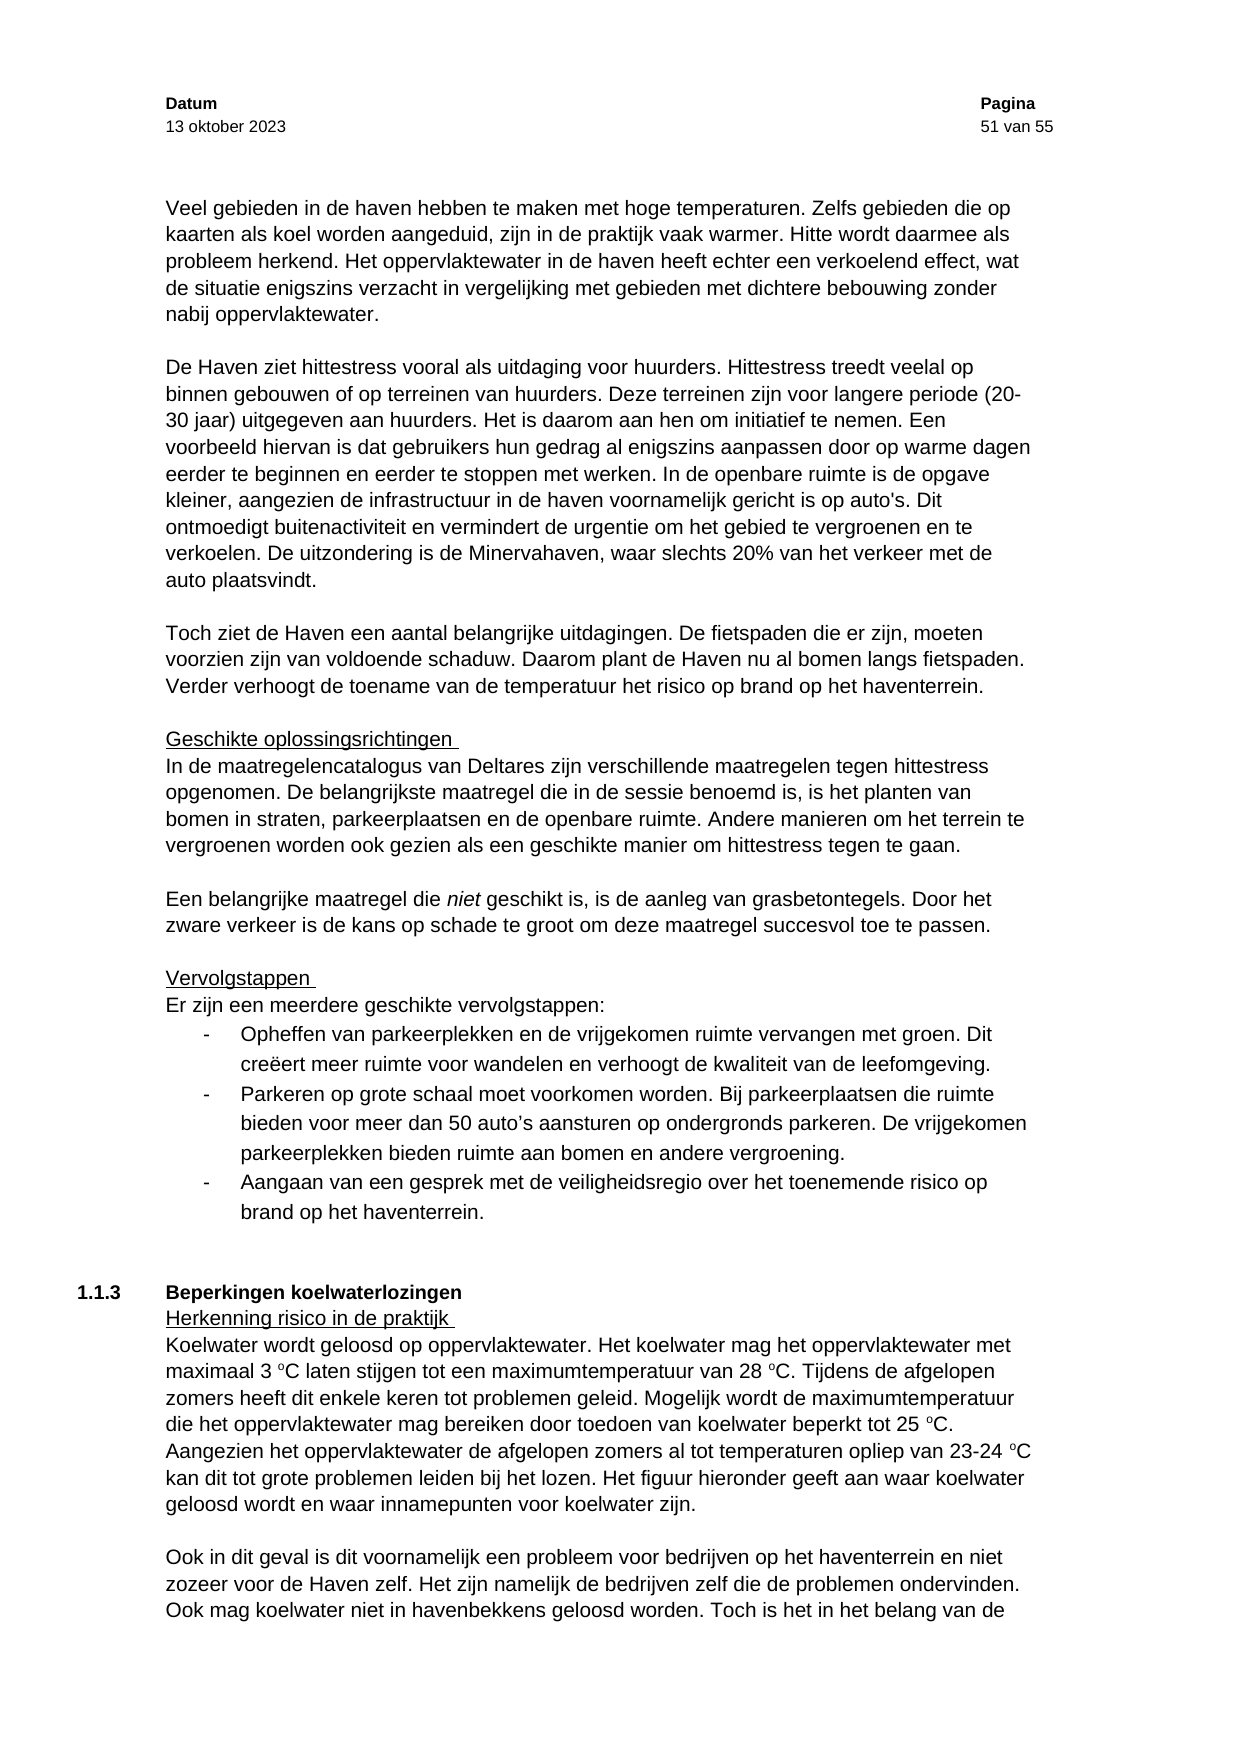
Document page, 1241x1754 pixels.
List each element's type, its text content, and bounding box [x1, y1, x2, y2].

subtitle Beperkingen koelwaterlozingen [77, 1277, 1033, 1303]
text Geschikte oplossingsrichtingen [165, 724, 1033, 751]
text Veel gebieden in de haven hebben te maken met hoge temperaturen. Zelfs gebieden die op kaarten als koel worden aangeduid, zijn in de praktijk vaak warmer. Hitte wordt daarmee als probleem herkend. Het oppervlaktewater in de haven heeft echter een verkoelend effect, wat de situatie enigszins verzacht in vergelijking met gebieden met dichtere bebouwing zonder nabij oppervlaktewater. [165, 193, 1033, 326]
text Toch ziet de Haven een aantal belangrijke uitdagingen. De fietspaden die er zijn, moeten voorzien zijn van voldoende schaduw. Daarom plant de Haven nu al bomen langs fietspaden. Verder verhoogt de toename van de temperatuur het risico op brand op het haventerrein. [165, 618, 1033, 698]
list Parkeren op grote schaal moet voorkomen worden. Bij parkeerplaatsen die ruimte bieden voor meer dan 50 auto’s aansturen op ondergronds parkeren. De vrijgekomen parkeerplekken bieden ruimte aan bomen en andere vergroening. [203, 1076, 1033, 1164]
list Opheffen van parkeerplekken en de vrijgekomen ruimte vervangen met groen. Dit creëert meer ruimte voor wandelen en verhoogt de kwaliteit van de leefomgeving. [203, 1017, 1033, 1076]
text Koelwater wordt geloosd op oppervlaktewater. Het koelwater mag het oppervlaktewater met maximaal 3 oC laten stijgen tot een maximumtemperatuur van 28 oC. Tijdens de afgelopen zomers heeft dit enkele keren tot problemen geleid. Mogelijk wordt de maximumtemperatuur die het oppervlaktewater mag bereiken door toedoen van koelwater beperkt tot 25 oC. Aangezien het oppervlaktewater de afgelopen zomers al tot temperaturen opliep van 23-24 oC kan dit tot grote problemen leiden bij het lozen. Het figuur hieronder geeft aan waar koelwater geloosd wordt en waar innamepunten voor koelwater zijn. [165, 1330, 1033, 1516]
text In de maatregelencatalogus van Deltares zijn verschillende maatregelen tegen hittestress opgenomen. De belangrijkste maatregel die in de sessie benoemd is, is het planten van bomen in straten, parkeerplaatsen en de openbare ruimte. Andere manieren om het terrein te vergroenen worden ook gezien als een geschikte manier om hittestress tegen te gaan. [165, 751, 1033, 857]
text Herkenning risico in de praktijk [165, 1303, 1033, 1330]
text Vervolgstappen [165, 963, 1033, 990]
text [165, 1542, 1033, 1622]
text Er zijn een meerdere geschikte vervolgstappen: [165, 990, 1033, 1017]
text Een belangrijke maatregel die niet geschikt is, is de aanleg van grasbetontegels. Door het zware verkeer is de kans op schade te groot om deze maatregel succesvol toe te passen. [165, 884, 1033, 937]
text De Haven ziet hittestress vooral als uitdaging voor huurders. Hittestress treedt veelal op binnen gebouwen of op terreinen van huurders. Deze terreinen zijn voor langere periode (20-30 jaar) uitgegeven aan huurders. Het is daarom aan hen om initiatief te nemen. Een voorbeeld hiervan is dat gebruikers hun gedrag al enigszins aanpassen door op warme dagen eerder te beginnen en eerder te stoppen met werken. In de openbare ruimte is de opgave kleiner, aangezien de infrastructuur in de haven voornamelijk gericht is op auto's. Dit ontmoedigt buitenactiviteit en vermindert de urgentie om het gebied te vergroenen en te verkoelen. De uitzondering is de Minervahaven, waar slechts 20% van het verkeer met de auto plaatsvindt. [165, 352, 1033, 592]
list Aangaan van een gesprek met de veiligheidsregio over het toenemende risico op brand op het haventerrein. [203, 1164, 1033, 1224]
